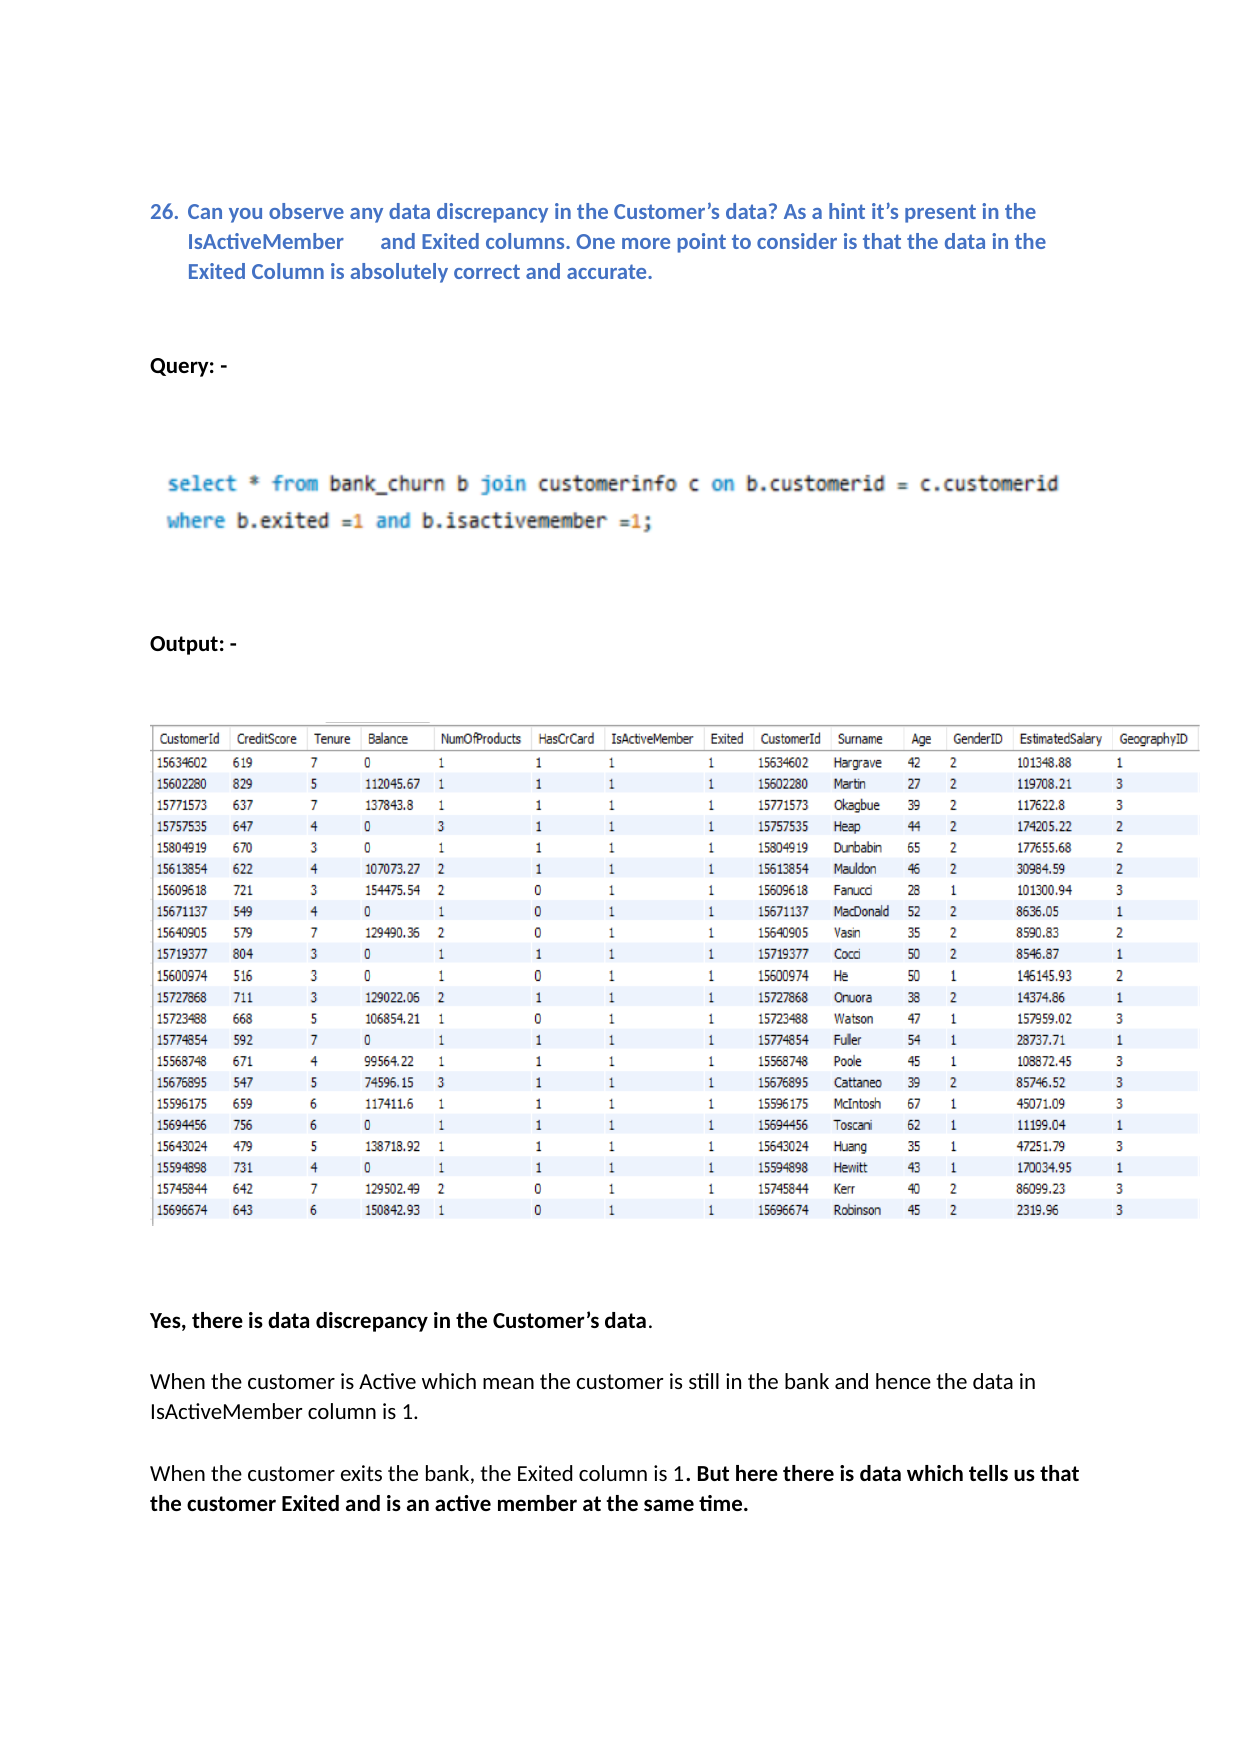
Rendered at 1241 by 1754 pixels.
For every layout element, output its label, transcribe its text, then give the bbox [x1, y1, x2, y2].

text When the customer is Active which mean the customer is still in the bank and hence the data in IsActiveMember column is 1. [150, 1367, 1090, 1425]
text Query: - [150, 351, 1090, 379]
picture [150, 444, 1091, 564]
list Can you observe any data discrepancy in the Customer’s data? As a hint it’s present in the IsActiveMember and Exited columns. One more point to consider is that the data in the Exited Column is absolutely correct and accurate. [150, 197, 1090, 285]
text Yes, there is data discrepancy in the Customer’s data. [150, 1306, 1090, 1334]
picture [150, 722, 1200, 1226]
text When the customer exits the bank, the Exited column is 1. But here there is data which tells us that the customer Exited and is an active member at the same time. [150, 1459, 1090, 1517]
text Output: - [150, 629, 1090, 657]
